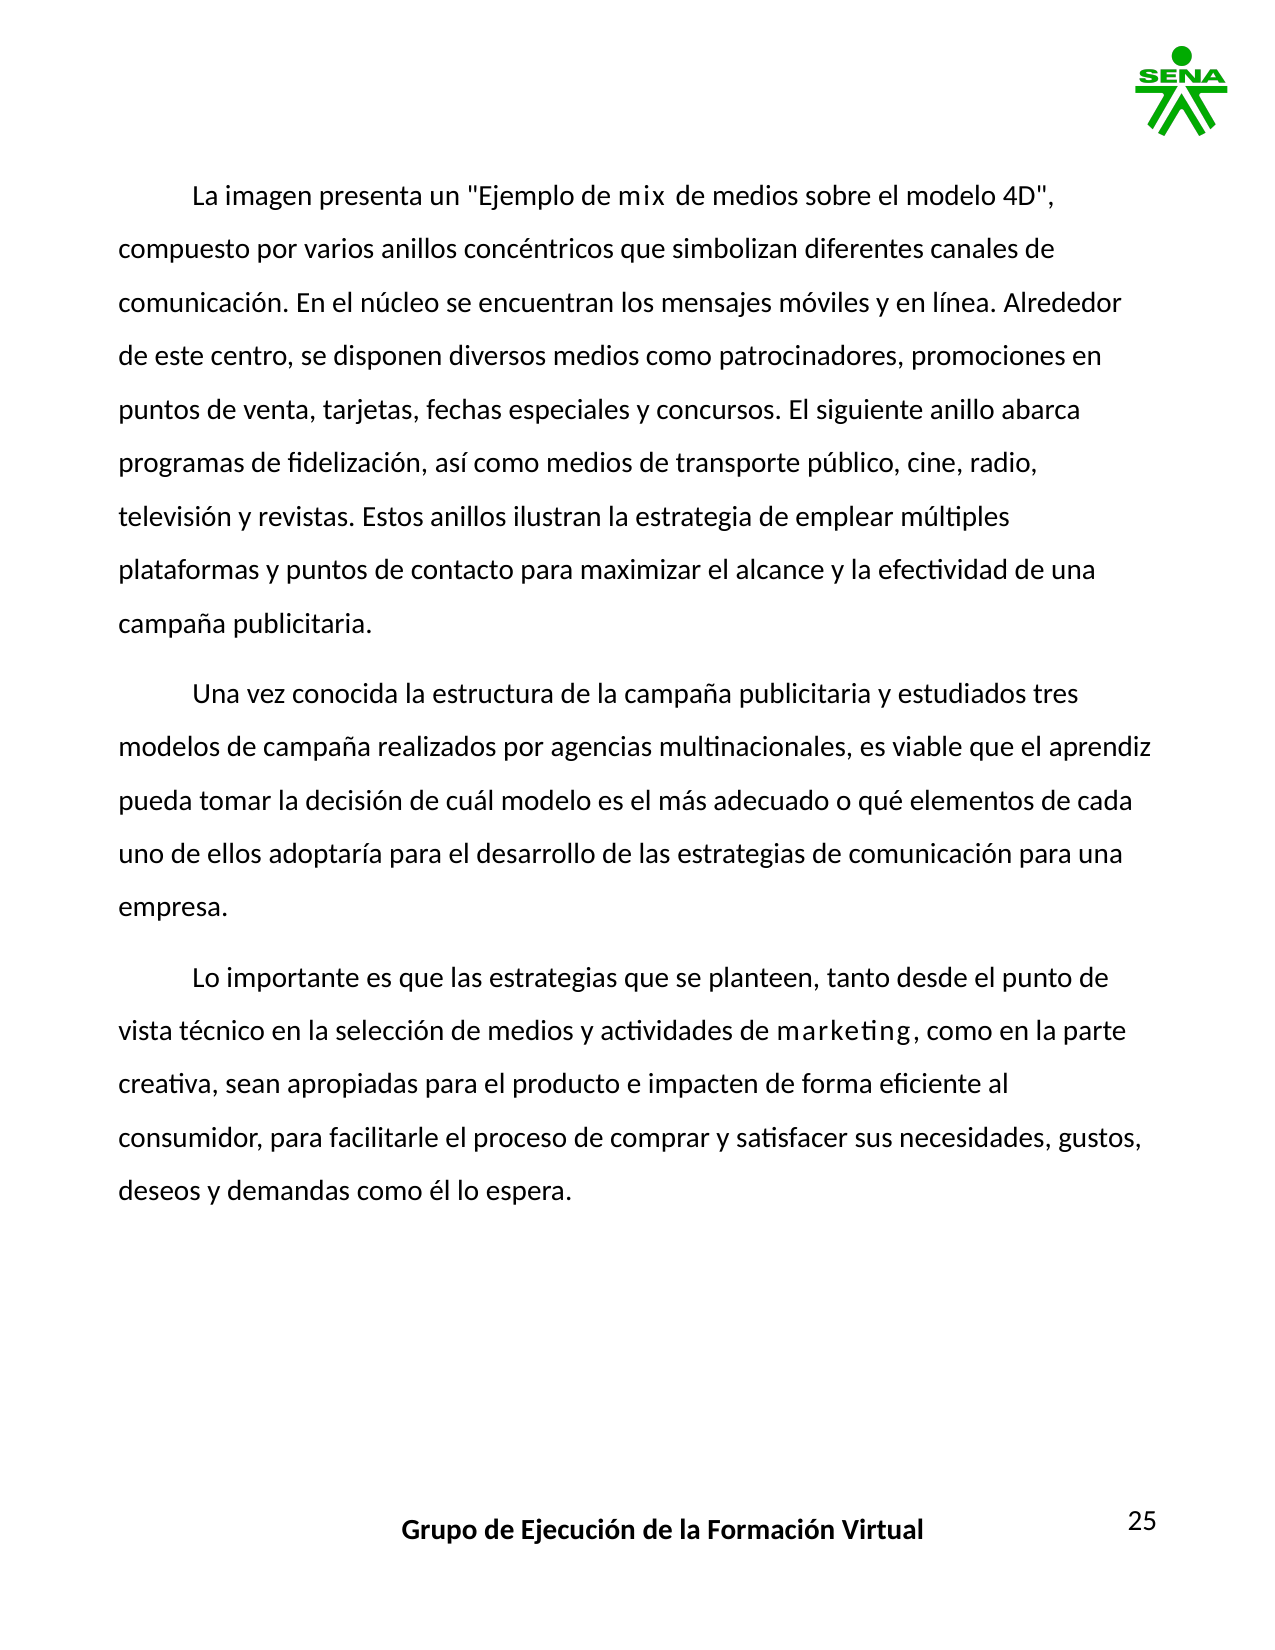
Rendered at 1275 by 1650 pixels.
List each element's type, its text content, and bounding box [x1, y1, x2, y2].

text Una vez conocida la estructura de la campaña publicitaria y estudiados tres modelos de campaña realizados por agencias multinacionales, es viable que el aprendiz pueda tomar la decisión de cuál modelo es el más adecuado o qué elementos de cada uno de ellos adoptaría para el desarrollo de las estrategias de comunicación para una empresa. [118, 675, 1157, 924]
picture [1135, 46, 1228, 136]
text Lo importante es que las estrategias que se planteen, tanto desde el punto de vista técnico en la selección de medios y actividades de marketing, como en la parte creativa, sean apropiadas para el producto e impacten de forma eficiente al consumidor, para facilitarle el proceso de comprar y satisfacer sus necesidades, gustos, deseos y demandas como él lo espera. [118, 959, 1157, 1208]
text La imagen presenta un "Ejemplo de mix de medios sobre el modelo 4D", compuesto por varios anillos concéntricos que simbolizan diferentes canales de comunicación. En el núcleo se encuentran los mensajes móviles y en línea. Alrededor de este centro, se disponen diversos medios como patrocinadores, promociones en puntos de venta, tarjetas, fechas especiales y concursos. El siguiente anillo abarca programas de fidelización, así como medios de transporte público, cine, radio, televisión y revistas. Estos anillos ilustran la estrategia de emplear múltiples plataformas y puntos de contacto para maximizar el alcance y la efectividad de una campaña publicitaria. [118, 177, 1157, 640]
